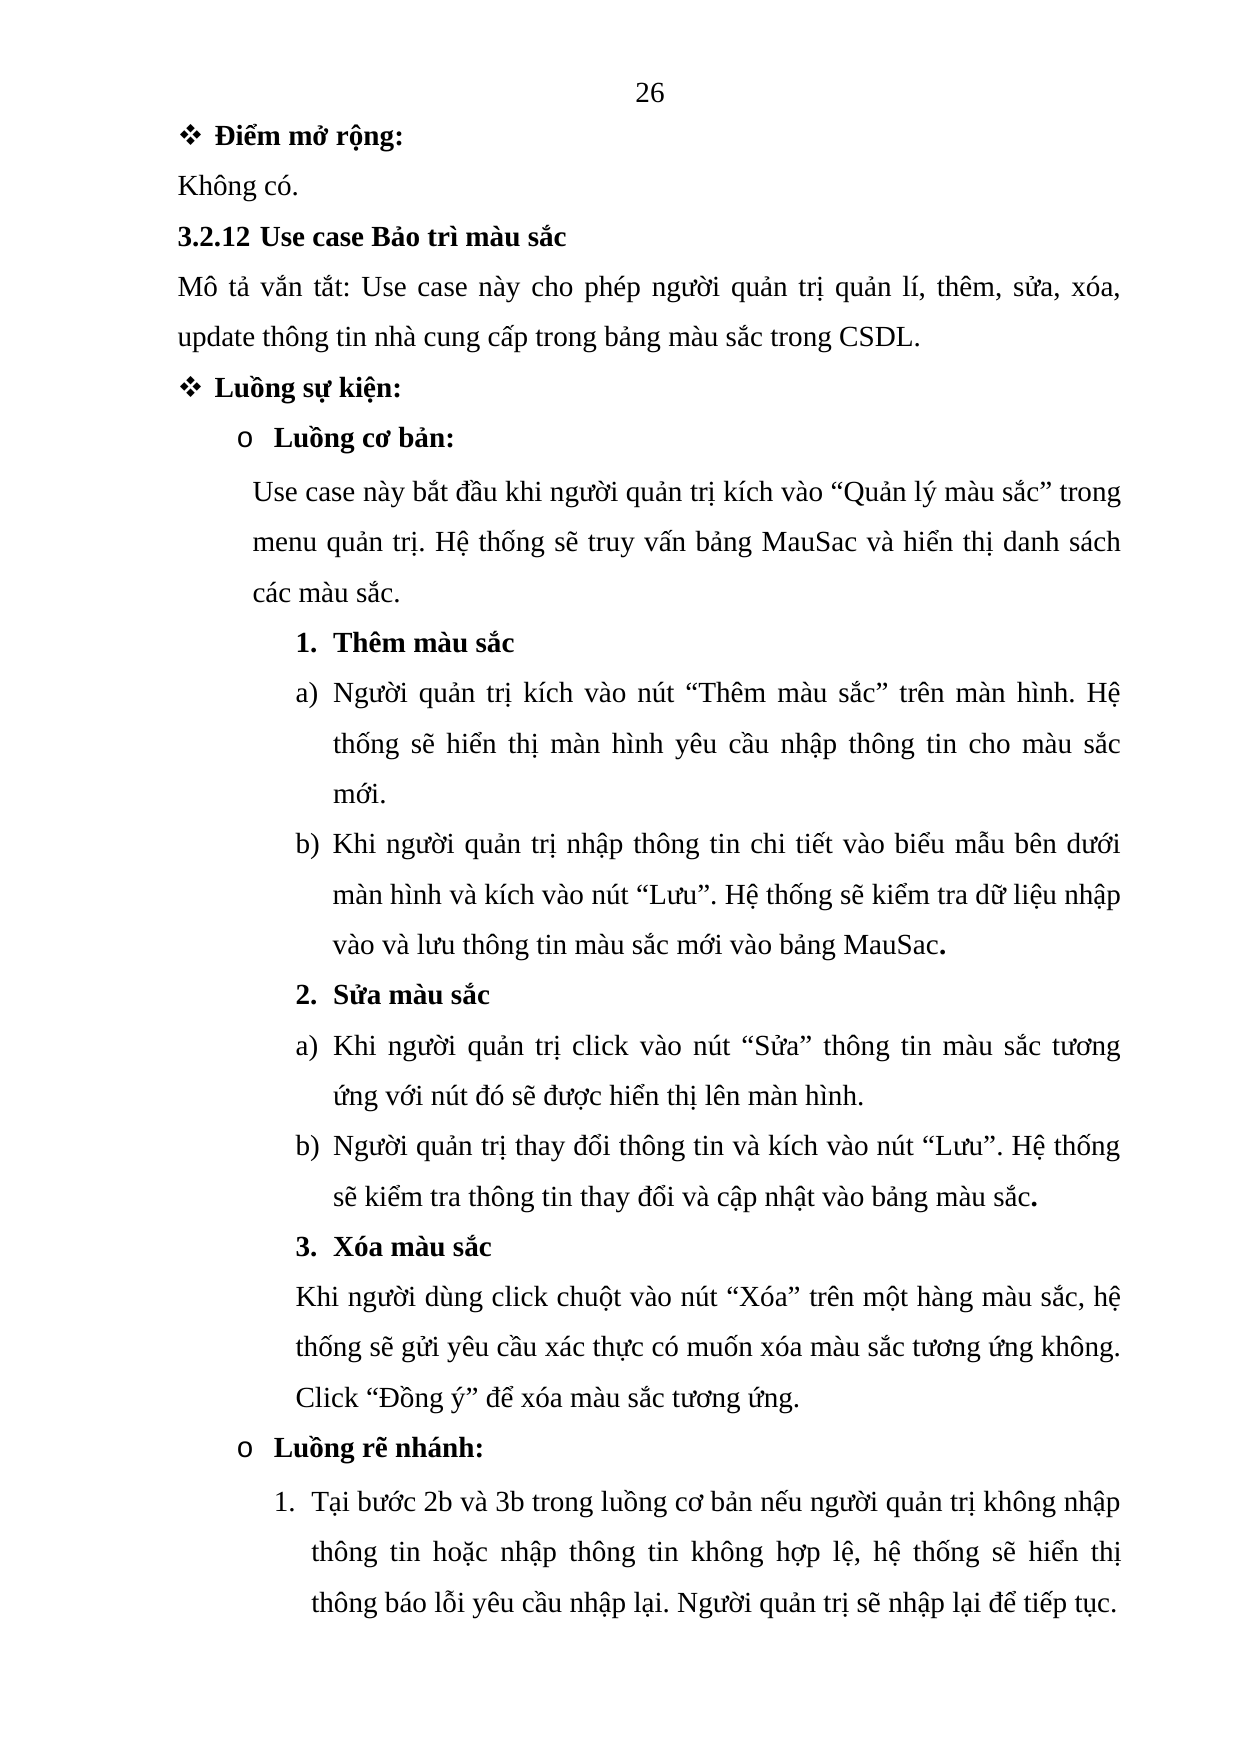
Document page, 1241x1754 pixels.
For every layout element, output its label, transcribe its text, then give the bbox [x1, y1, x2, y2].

list Sửa màu sắc [295, 977, 1122, 1011]
list Điểm mở rộng: [177, 118, 1122, 152]
list Xóa màu sắc [295, 1229, 1122, 1262]
list Luồng cơ bản: [236, 420, 1122, 456]
list Người quản trị thay đổi thông tin và kích vào nút “Lưu”. Hệ thống sẽ kiểm tra thông tin thay đổi và cập nhật vào bảng màu sắc. [295, 1128, 1122, 1212]
list Tại bước 2b và 3b trong luồng cơ bản nếu người quản trị không nhập thông tin hoặc nhập thông tin không hợp lệ, hệ thống sẽ hiển thị thông báo lỗi yêu cầu nhập lại. Người quản trị sẽ nhập lại để tiếp tục. [273, 1484, 1122, 1618]
list Luồng rẽ nhánh: [236, 1430, 1122, 1466]
list Khi người dùng click chuột vào nút “Xóa” trên một hàng màu sắc, hệ thống sẽ gửi yêu cầu xác thực có muốn xóa màu sắc tương ứng không. Click “Đồng ý” để xóa màu sắc tương ứng. [295, 1279, 1122, 1413]
subtitle Use case Bảo trì màu sắc [177, 219, 1122, 252]
list Khi người quản trị click vào nút “Sửa” thông tin màu sắc tương ứng với nút đó sẽ được hiển thị lên màn hình. [295, 1028, 1122, 1112]
list Khi người quản trị nhập thông tin chi tiết vào biểu mẫu bên dưới màn hình và kích vào nút “Lưu”. Hệ thống sẽ kiểm tra dữ liệu nhập vào và lưu thông tin màu sắc mới vào bảng MauSac. [295, 826, 1122, 961]
text Use case này bắt đầu khi người quản trị kích vào “Quản lý màu sắc” trong menu quản trị. Hệ thống sẽ truy vấn bảng MauSac và hiển thị danh sách các màu sắc. [252, 474, 1122, 608]
text Mô tả vắn tắt: Use case này cho phép người quản trị quản lí, thêm, sửa, xóa, update thông tin nhà cung cấp trong bảng màu sắc trong CSDL. [177, 269, 1122, 353]
list Thêm màu sắc [295, 625, 1122, 659]
list Luồng sự kiện: [177, 370, 1122, 403]
list Người quản trị kích vào nút “Thêm màu sắc” trên màn hình. Hệ thống sẽ hiển thị màn hình yêu cầu nhập thông tin cho màu sắc mới. [295, 676, 1122, 810]
text Không có. [177, 168, 1122, 202]
